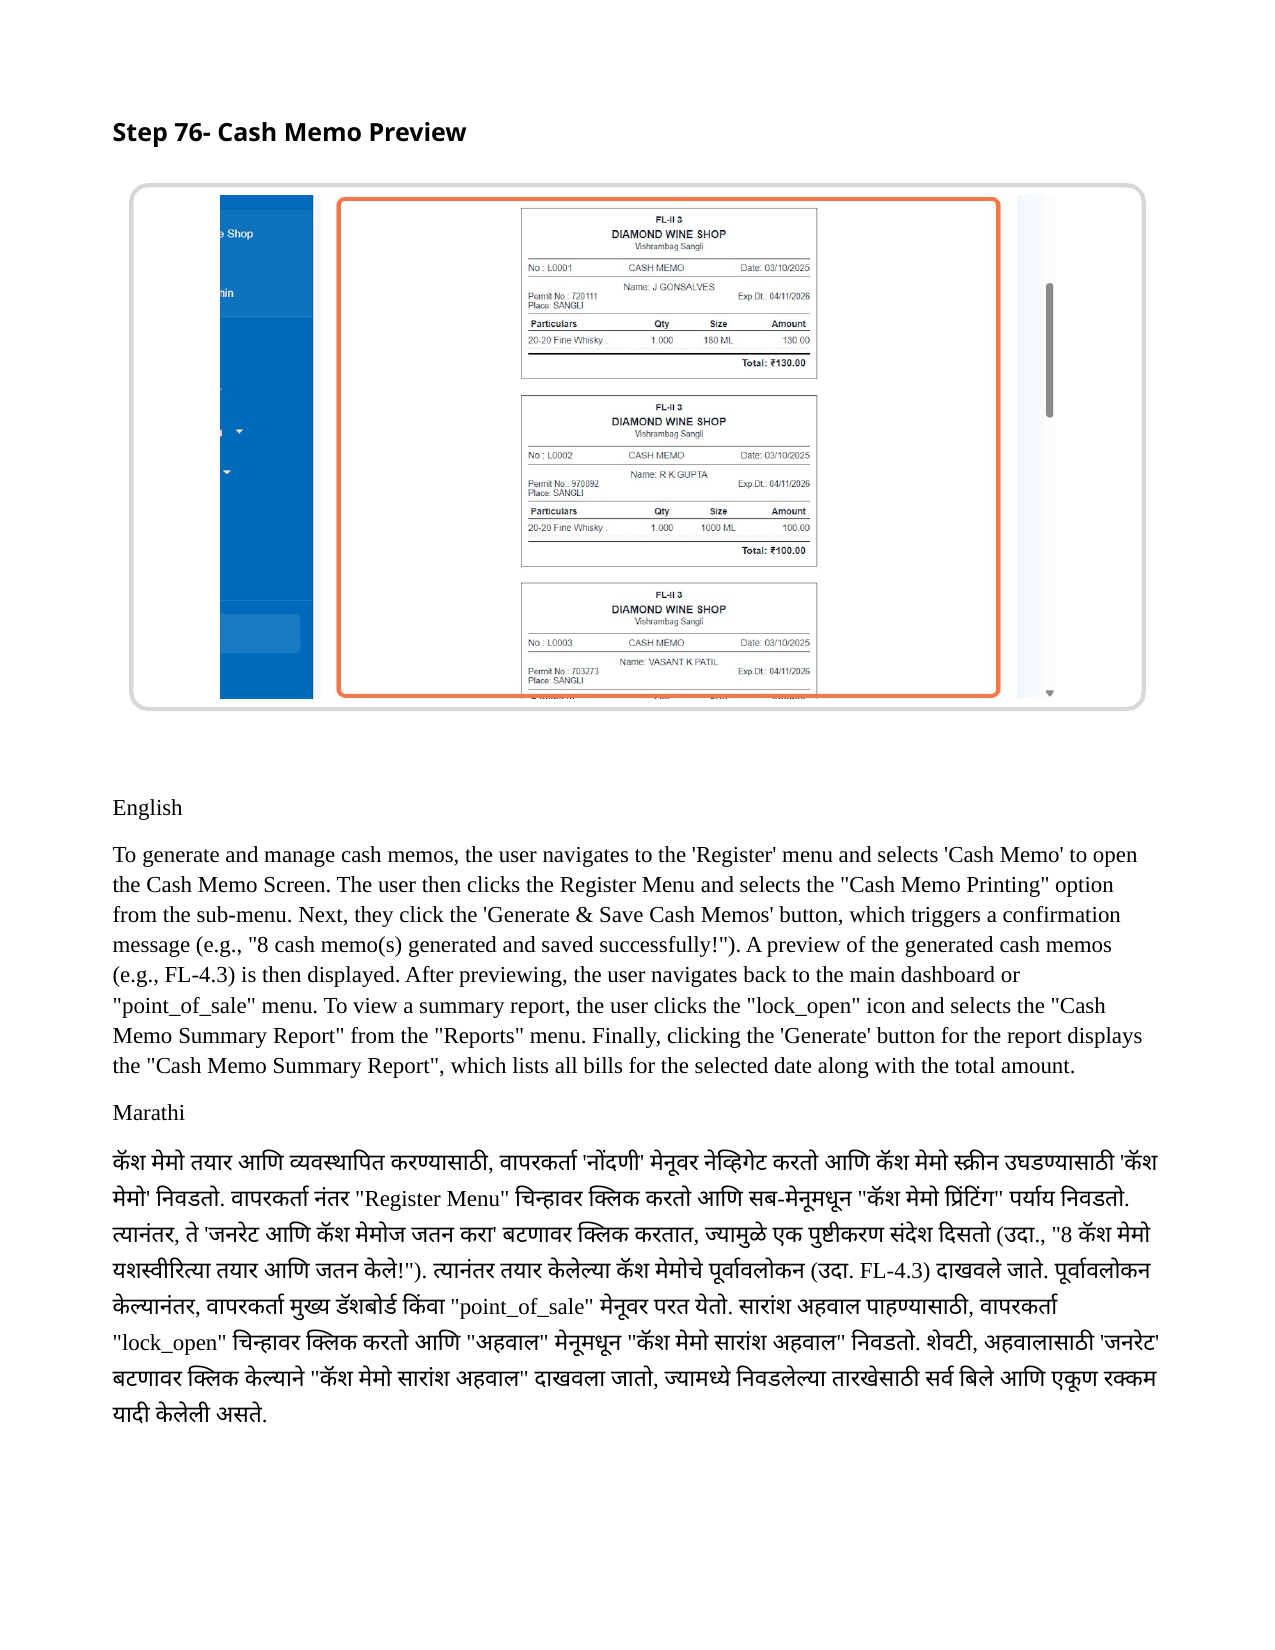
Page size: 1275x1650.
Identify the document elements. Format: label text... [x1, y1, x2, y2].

text Marathi [112, 1099, 1162, 1125]
text To generate and manage cash memos, the user navigates to the 'Register' menu and selects 'Cash Memo' to open the Cash Memo Screen. The user then clicks the Register Menu and selects the "Cash Memo Printing" option from the sub-menu. Next, they click the 'Generate & Save Cash Memos' button, which triggers a confirmation message (e.g., "8 cash memo(s) generated and saved successfully!"). A preview of the generated cash memos (e.g., FL-4.3) is then displayed. After previewing, the user navigates back to the main dashboard or "point_of_sale" menu. To view a summary report, the user clicks the "lock_open" icon and selects the "Cash Memo Summary Report" from the "Reports" menu. Finally, clicking the 'Generate' button for the report displays the "Cash Memo Summary Report", which lists all bills for the selected date along with the total amount. [112, 841, 1162, 1078]
picture [220, 195, 1055, 699]
text Step 76- Cash Memo Preview [112, 114, 1162, 149]
text कॅश मेमो तयार आणि व्यवस्थापित करण्यासाठी, वापरकर्ता 'नोंदणी' मेनूवर नेव्हिगेट करतो आणि कॅश मेमो स्क्रीन उघडण्यासाठी 'कॅश मेमो' निवडतो. वापरकर्ता नंतर "Register Menu" चिन्हावर क्लिक करतो आणि सब-मेनूमधून "कॅश मेमो प्रिंटिंग" पर्याय निवडतो. त्यानंतर, ते 'जनरेट आणि कॅश मेमोज जतन करा' बटणावर क्लिक करतात, ज्यामुळे एक पुष्टीकरण संदेश दिसतो (उदा., "8 कॅश मेमो यशस्वीरित्या तयार आणि जतन केले!"). त्यानंतर तयार केलेल्या कॅश मेमोचे पूर्वावलोकन (उदा. FL-4.3) दाखवले जाते. पूर्वावलोकन केल्यानंतर, वापरकर्ता मुख्य डॅशबोर्ड किंवा "point_of_sale" मेनूवर परत येतो. सारांश अहवाल पाहण्यासाठी, वापरकर्ता "lock_open" चिन्हावर क्लिक करतो आणि "अहवाल" मेनूमधून "कॅश मेमो सारांश अहवाल" निवडतो. शेवटी, अहवालासाठी 'जनरेट' बटणावर क्लिक केल्याने "कॅश मेमो सारांश अहवाल" दाखवला जातो, ज्यामध्ये निवडलेल्या तारखेसाठी सर्व बिले आणि एकूण रक्कम यादी केलेली असते. [112, 1146, 1162, 1429]
text English [112, 794, 1162, 820]
